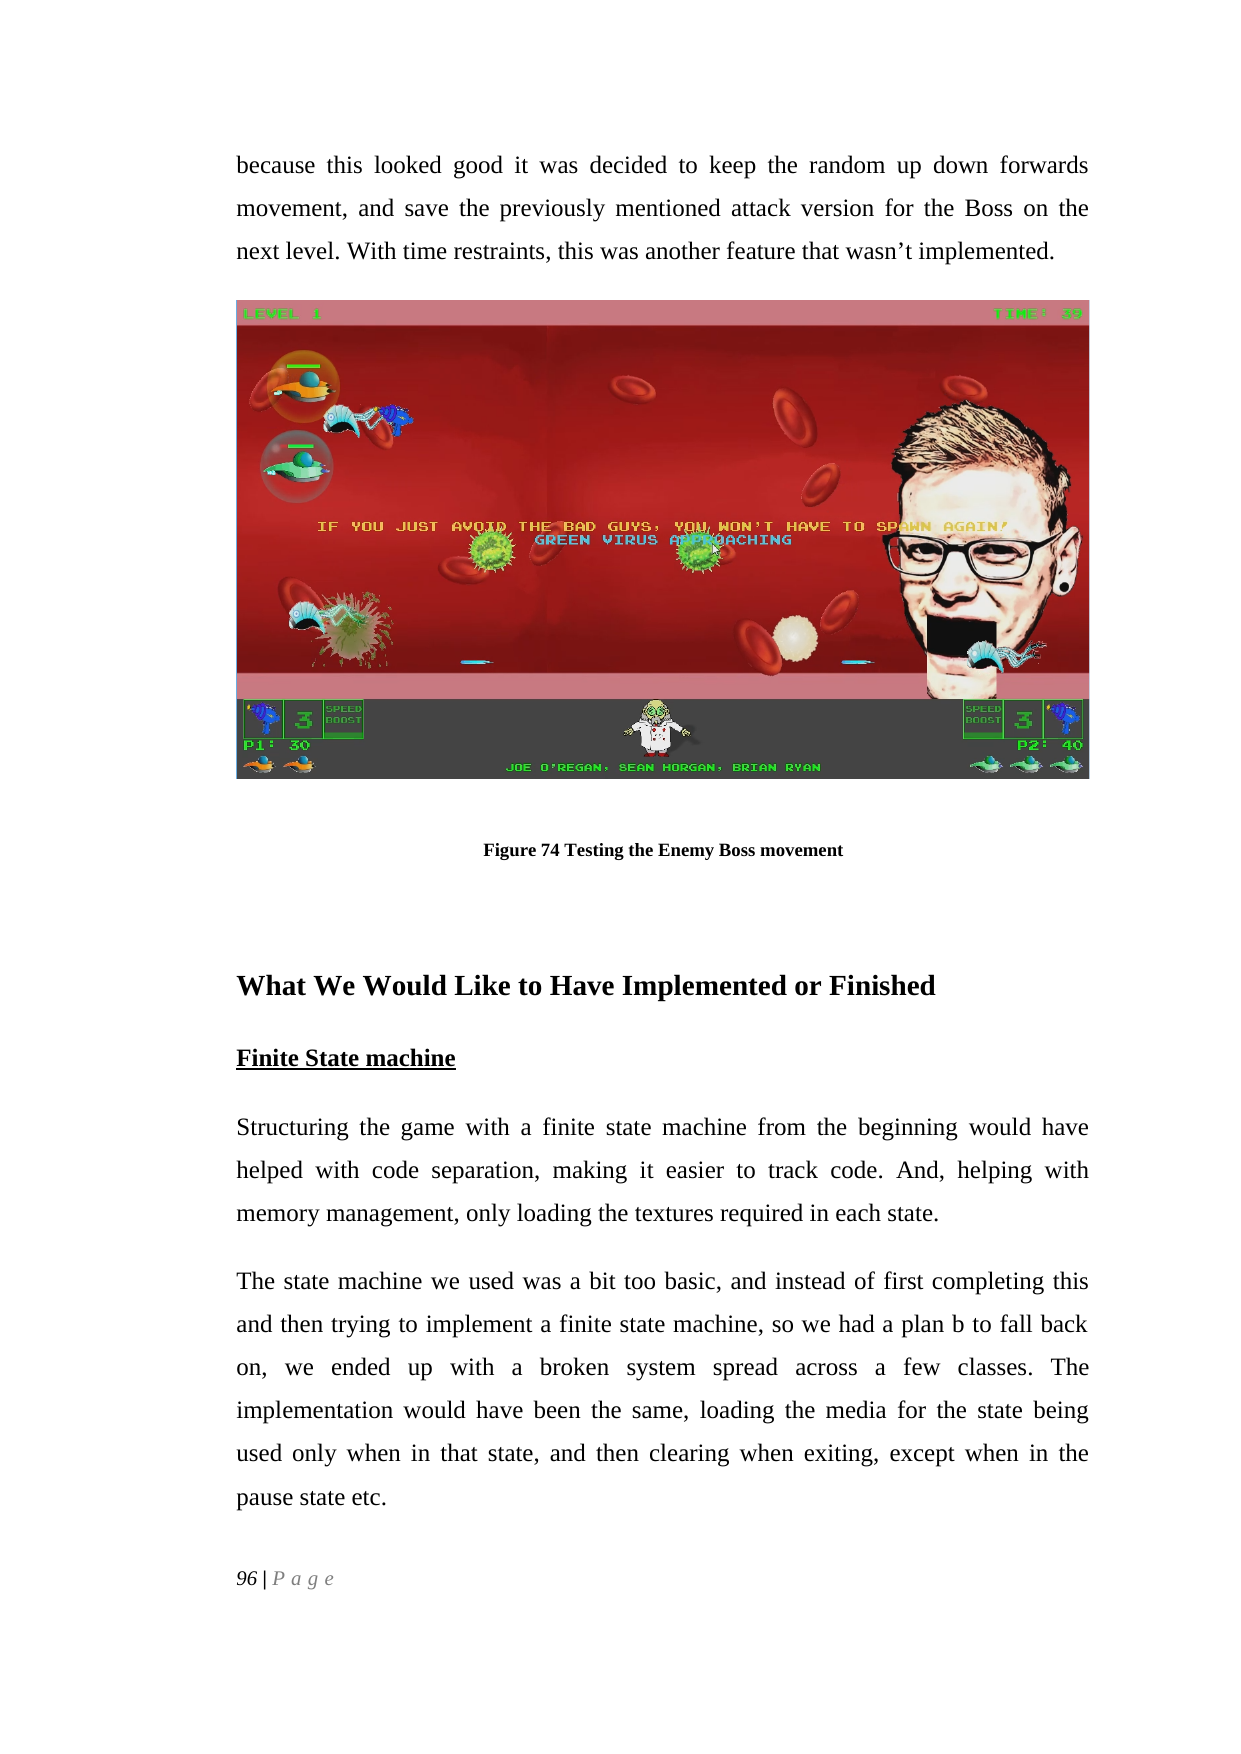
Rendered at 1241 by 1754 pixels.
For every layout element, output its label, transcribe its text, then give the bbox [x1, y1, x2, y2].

text The state machine we used was a bit too basic, and instead of first completing this and then trying to implement a finite state machine, so we had a plan b to fall back on, we ended up with a broken system spread across a few classes. The implementation would have been the same, loading the media for the state being used only when in that state, and then clearing when exiting, except when in the pause state etc. [236, 1266, 1090, 1510]
text Figure 74 Testing the Enemy Boss movement [236, 838, 1090, 860]
text Finite State machine [236, 1043, 1090, 1072]
text What We Would Like to Have Implemented or Finished [236, 968, 1090, 1002]
picture [236, 300, 1090, 779]
text Structuring the game with a finite state machine from the beginning would have helped with code separation, making it easier to track code. And, helping with memory management, only loading the textures required in each state. [236, 1112, 1090, 1227]
